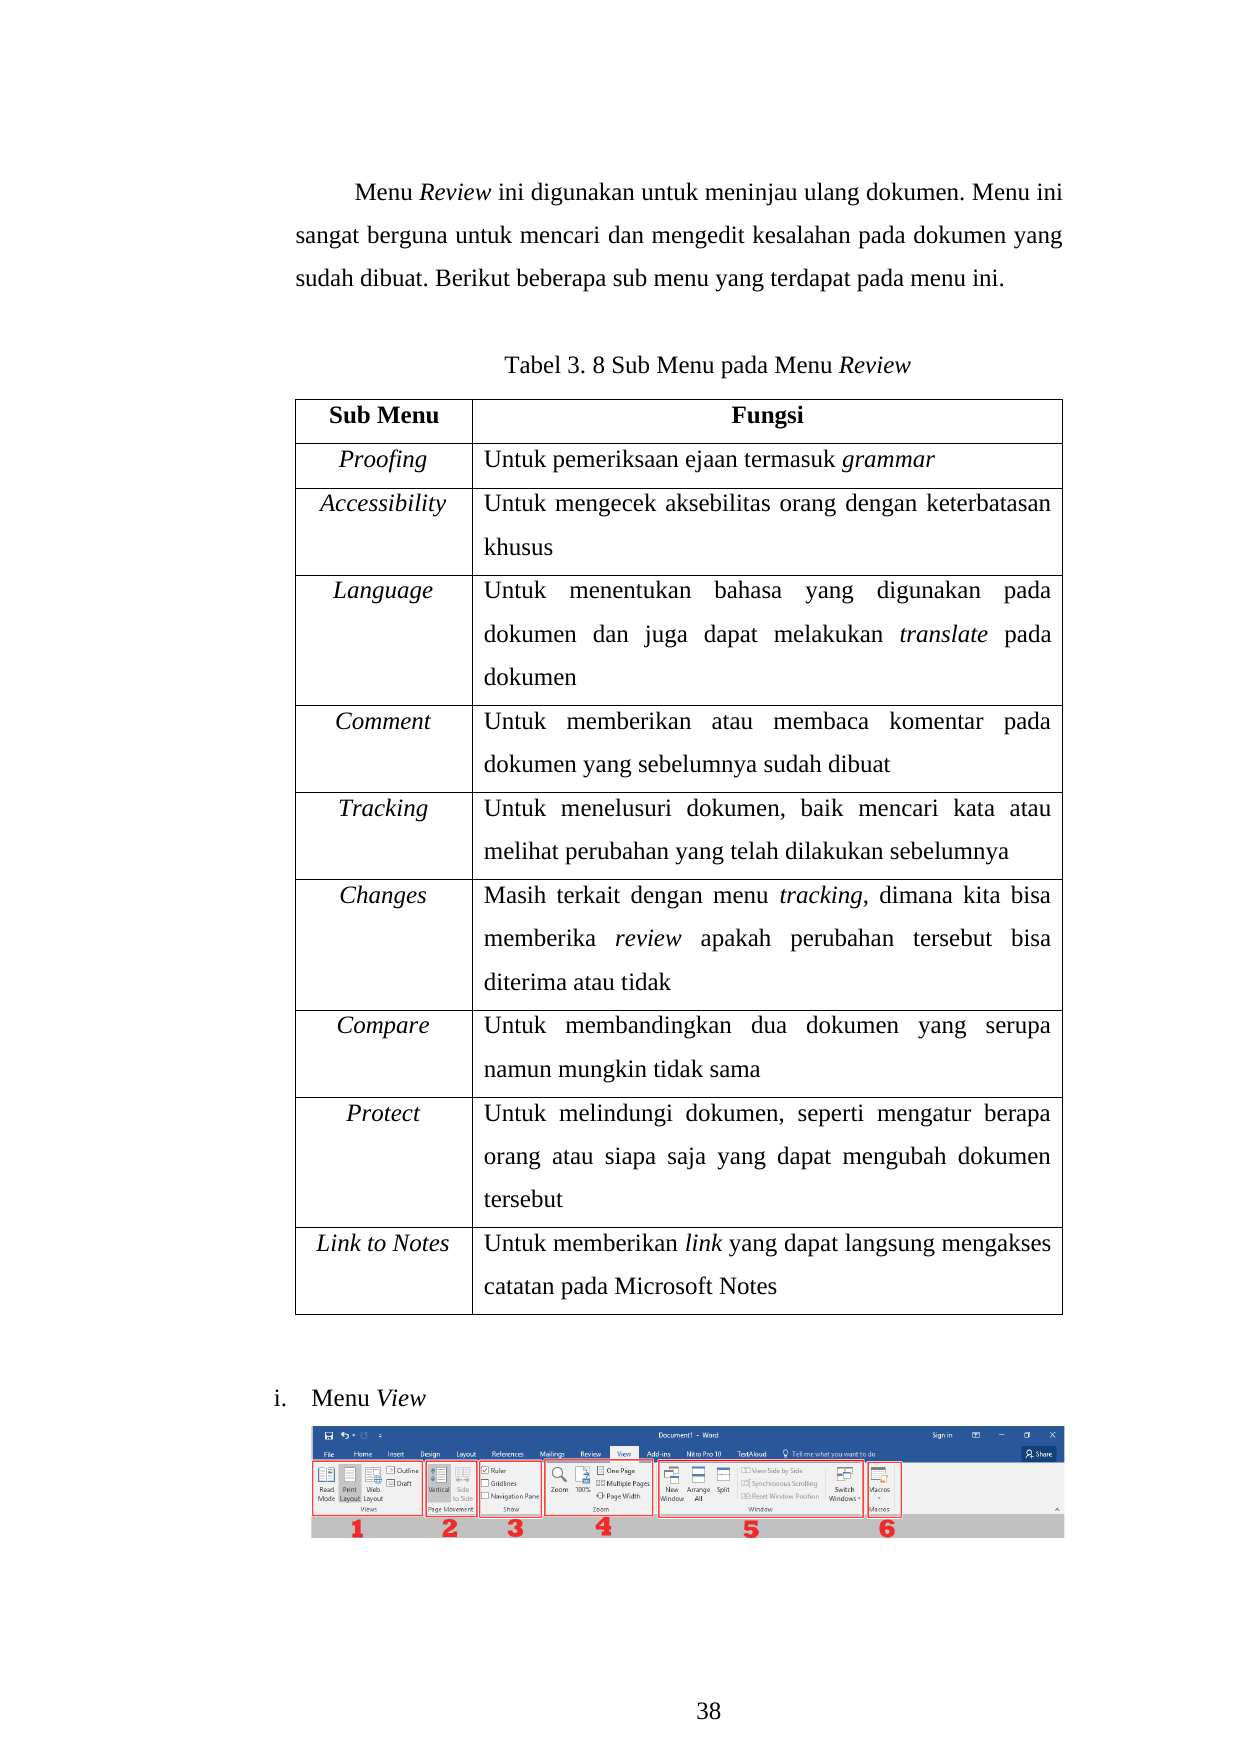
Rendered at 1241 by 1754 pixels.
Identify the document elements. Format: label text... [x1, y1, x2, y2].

table_cell Accessibility [296, 489, 472, 574]
table_header Sub Menu [296, 400, 472, 443]
text Tabel 3. 8 Sub Menu pada Menu Review [295, 350, 1063, 378]
table_cell Untuk menelusuri dokumen, baik mencari kata atau melihat perubahan yang telah dilakukan sebelumnya [473, 793, 1062, 879]
table_cell Tracking [296, 793, 472, 879]
list Menu View [274, 1383, 1063, 1412]
text Menu Review ini digunakan untuk meninjau ulang dokumen. Menu ini sangat berguna untuk mencari dan mengedit kesalahan pada dokumen yang sudah dibuat. Berikut beberapa sub menu yang terdapat pada menu ini. [295, 177, 1063, 292]
table_cell Comment [296, 706, 472, 792]
table_cell Compare [296, 1011, 472, 1097]
table_cell Language [296, 576, 472, 705]
table_cell Proofing [296, 444, 472, 487]
table_cell Untuk mengecek aksebilitas orang dengan keterbatasan khusus [473, 489, 1062, 574]
table_cell Link to Notes [296, 1228, 472, 1314]
table_cell Untuk menentukan bahasa yang digunakan pada dokumen dan juga dapat melakukan translate pada dokumen [473, 576, 1062, 705]
table_cell Masih terkait dengan menu tracking, dimana kita bisa memberika review apakah perubahan tersebut bisa diterima atau tidak [473, 880, 1062, 1009]
table_cell Protect [296, 1098, 472, 1227]
table_cell Untuk memberikan link yang dapat langsung mengakses catatan pada Microsoft Notes [473, 1228, 1062, 1314]
table_cell Untuk pemeriksaan ejaan termasuk grammar [473, 444, 1062, 487]
table_cell Untuk memberikan atau membaca komentar pada dokumen yang sebelumnya sudah dibuat [473, 706, 1062, 792]
picture [311, 1426, 1065, 1538]
table_cell Untuk melindungi dokumen, seperti mengatur berapa orang atau siapa saja yang dapat mengubah dokumen tersebut [473, 1098, 1062, 1227]
table_cell Changes [296, 880, 472, 1009]
table_cell Untuk membandingkan dua dokumen yang serupa namun mungkin tidak sama [473, 1011, 1062, 1097]
table_header Fungsi [473, 400, 1062, 443]
